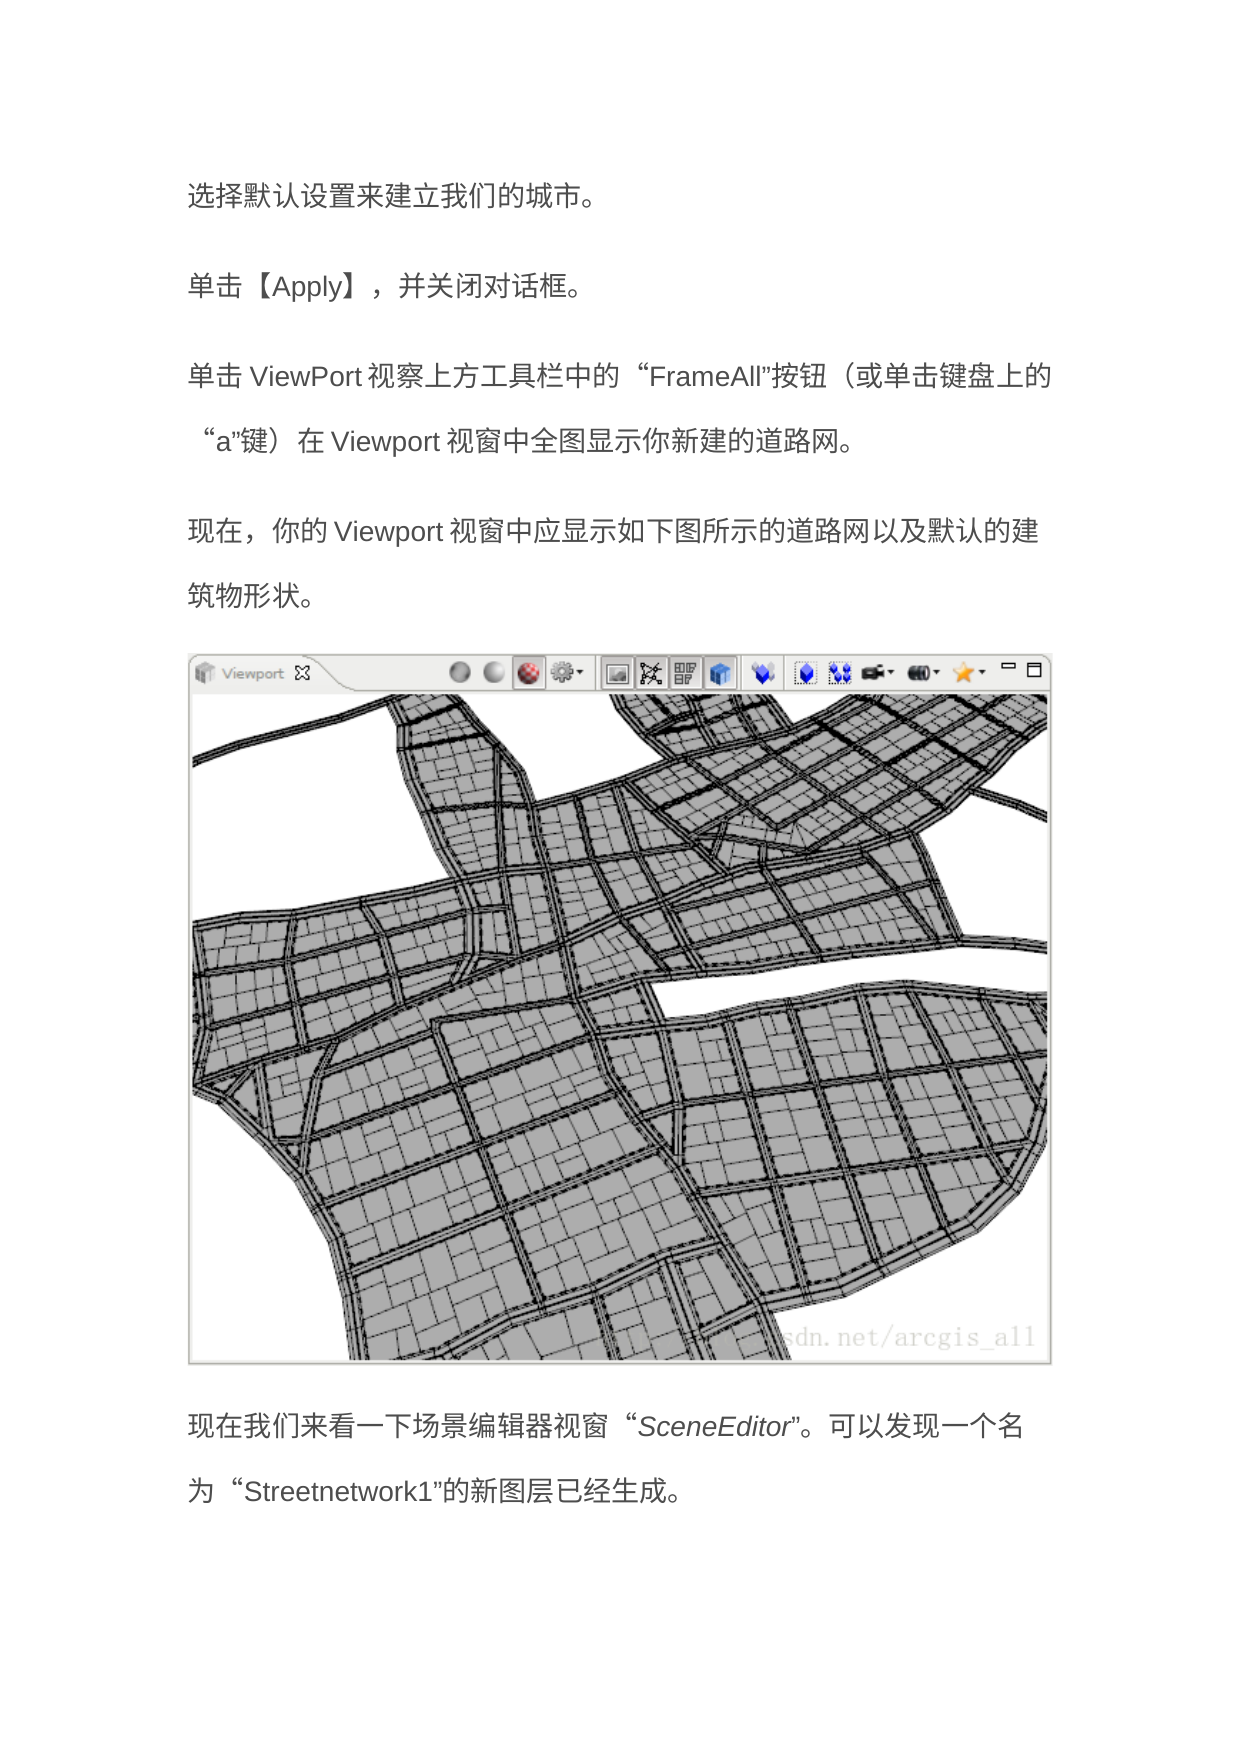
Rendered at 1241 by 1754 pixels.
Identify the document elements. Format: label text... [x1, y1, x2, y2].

text 现在我们来看一下场景编辑器视窗“SceneEditor”。可以发现一个名为“Streetnetwork1”的新图层已经生成。 [187, 1392, 1053, 1522]
text 单击ViewPort视察上方工具栏中的“FrameAll”按钮（或单击键盘上的“a”键）在Viewport视窗中全图显示你新建的道路网。 [187, 342, 1053, 472]
text 单击【Apply】，并关闭对话框。 [187, 252, 1053, 317]
picture [187, 653, 1053, 1366]
text 选择默认设置来建立我们的城市。 [187, 162, 1053, 227]
text 现在，你的Viewport视窗中应显示如下图所示的道路网以及默认的建筑物形状。 [187, 497, 1053, 627]
